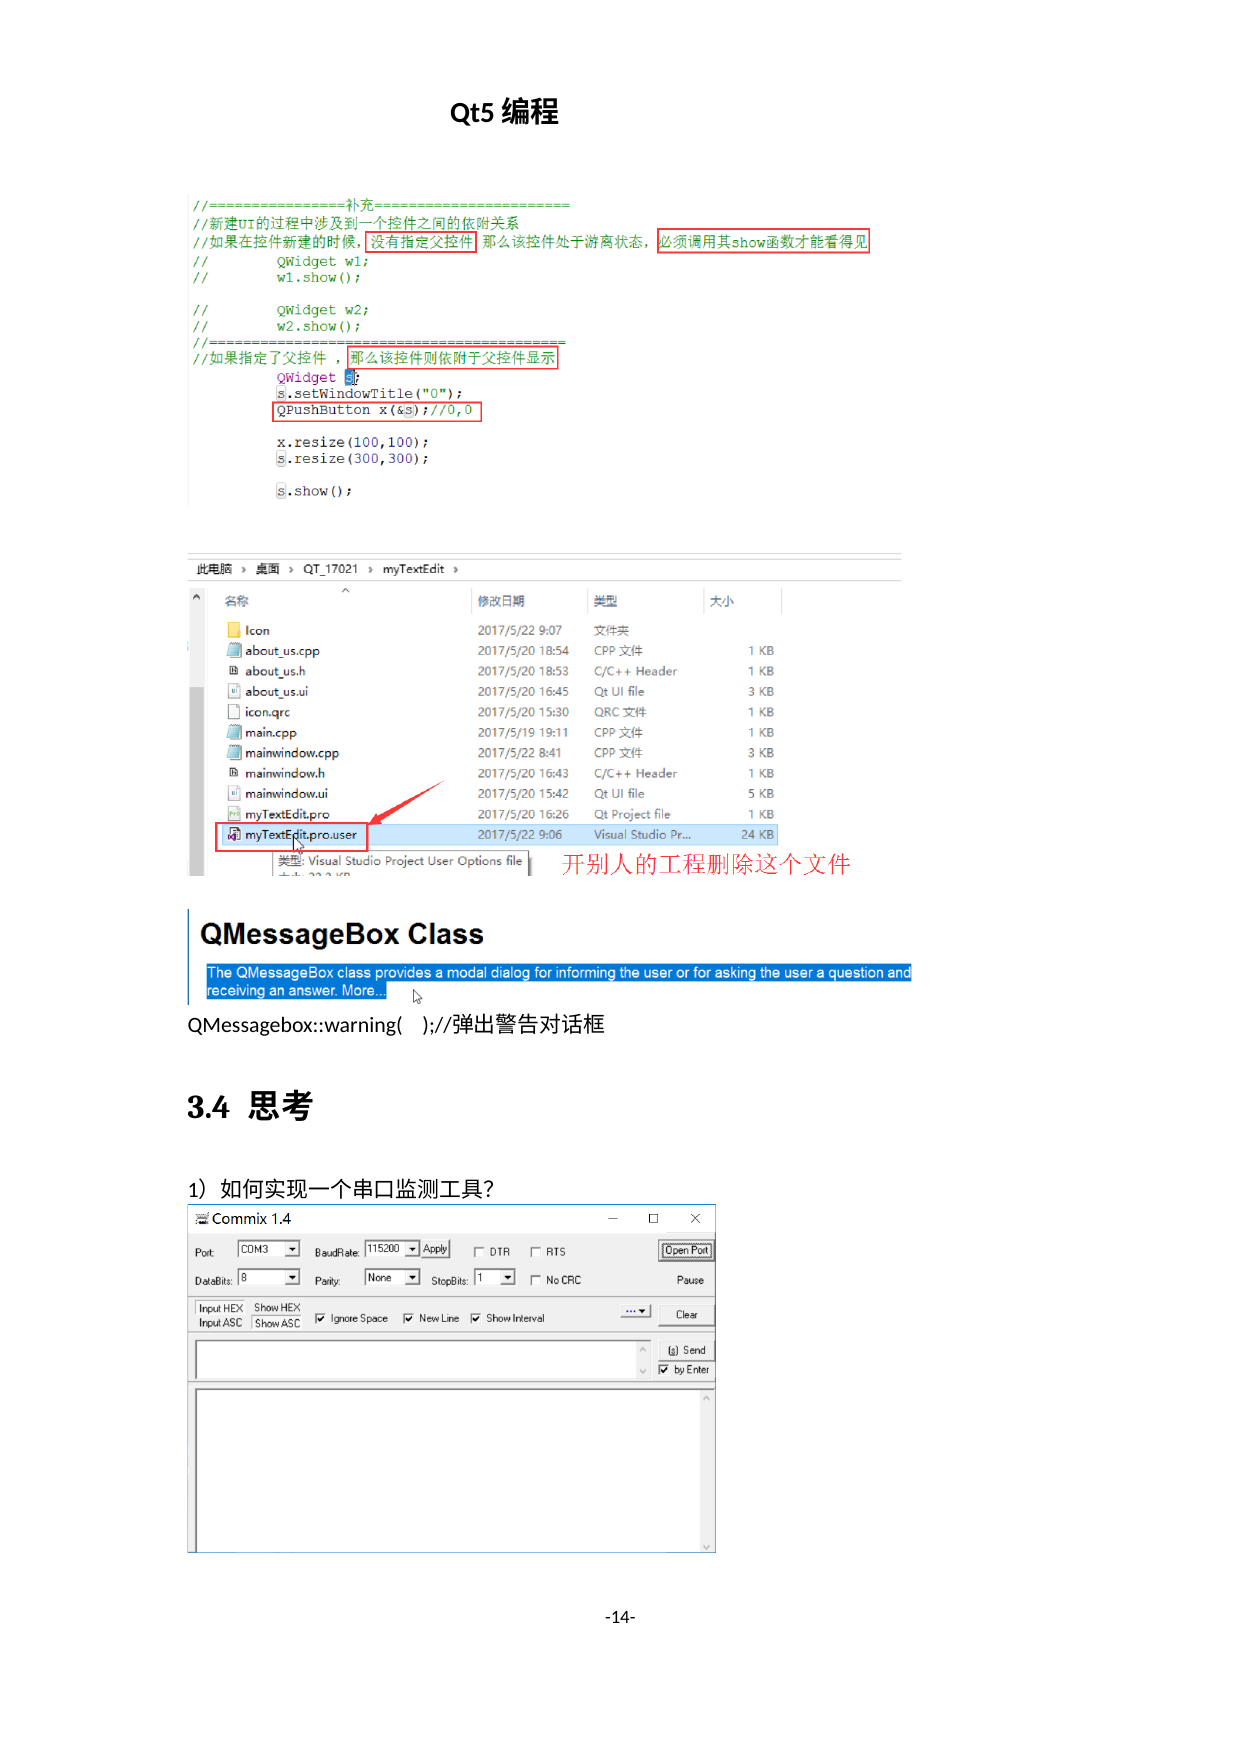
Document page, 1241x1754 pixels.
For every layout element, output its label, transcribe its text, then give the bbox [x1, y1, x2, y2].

picture [187, 552, 902, 876]
text QMessagebox::warning( );//弹出警告对话框 [187, 1007, 1053, 1039]
picture [187, 909, 924, 1005]
text 1）如何实现一个串口监测工具？ [187, 1172, 1053, 1204]
picture [187, 1204, 716, 1553]
picture [187, 194, 873, 505]
subtitle 思考 [187, 1072, 1053, 1137]
